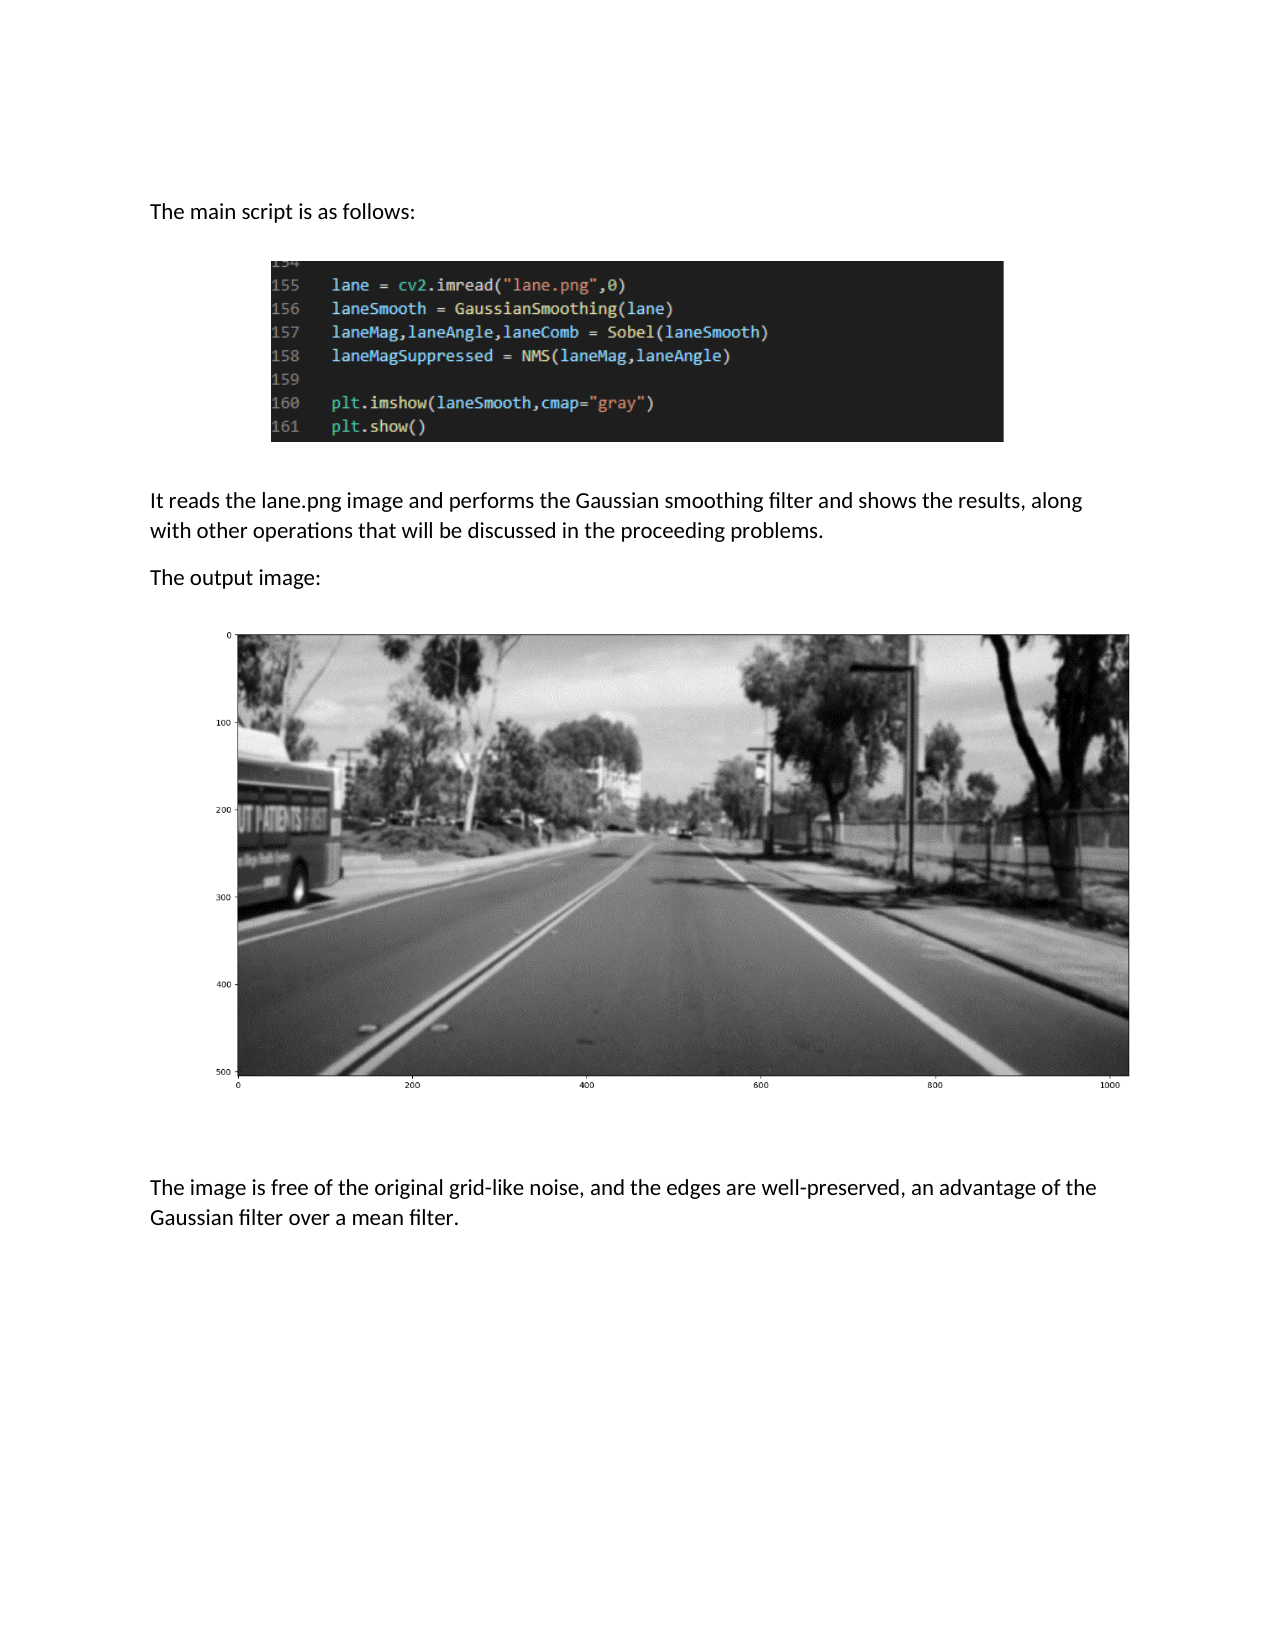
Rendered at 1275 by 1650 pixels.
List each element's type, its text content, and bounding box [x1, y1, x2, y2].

text The main script is as follows: [150, 197, 1125, 225]
text The output image: [150, 563, 1125, 591]
text The image is free of the original grid-like noise, and the edges are well-preserved, an advantage of the Gaussian filter over a mean filter. [150, 1173, 1125, 1231]
text It reads the lane.png image and performs the Gaussian smoothing filter and shows the results, along with other operations that will be discussed in the proceeding problems. [150, 486, 1125, 544]
picture [179, 612, 1155, 1107]
picture [271, 261, 1004, 442]
